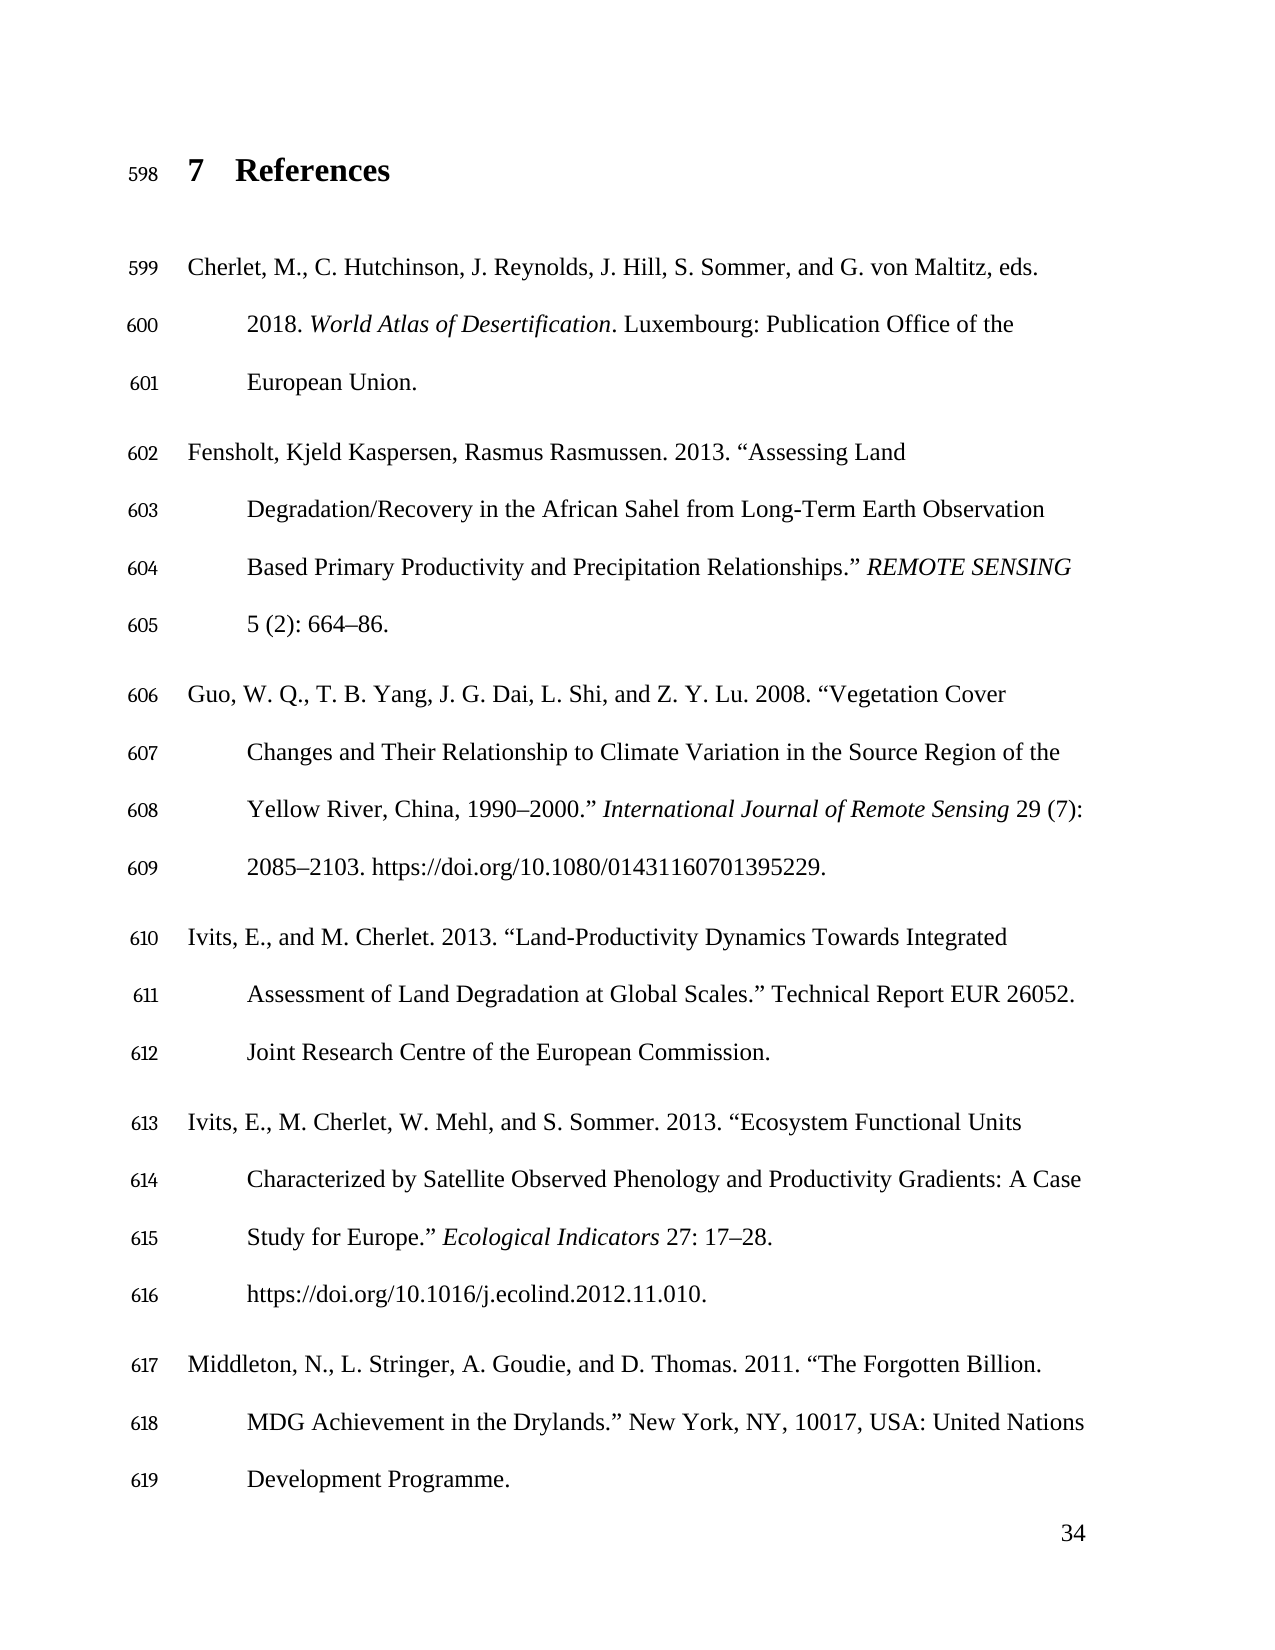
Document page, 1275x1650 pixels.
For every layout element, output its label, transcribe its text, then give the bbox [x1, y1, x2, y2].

text Guo, W. Q., T. B. Yang, J. G. Dai, L. Shi, and Z. Y. Lu. 2008. “Vegetation Cover Changes and Their Relationship to Climate Variation in the Source Region of the Yellow River, China, 1990–2000.” International Journal of Remote Sensing 29 (7): 2085–2103. https://doi.org/10.1080/01431160701395229. [187, 679, 1087, 880]
text Ivits, E., M. Cherlet, W. Mehl, and S. Sommer. 2013. “Ecosystem Functional Units Characterized by Satellite Observed Phenology and Productivity Gradients: A Case Study for Europe.” Ecological Indicators 27: 17–28. https://doi.org/10.1016/j.ecolind.2012.11.010. [187, 1107, 1087, 1308]
subtitle References [187, 150, 1087, 188]
text Cherlet, M., C. Hutchinson, J. Reynolds, J. Hill, S. Sommer, and G. von Maltitz, eds. 2018. World Atlas of Desertification. Luxembourg: Publication Office of the European Union. [187, 252, 1087, 395]
text Middleton, N., L. Stringer, A. Goudie, and D. Thomas. 2011. “The Forgotten Billion. MDG Achievement in the Drylands.” New York, NY, 10017, USA: United Nations Development Programme. [187, 1349, 1087, 1493]
text Fensholt, Kjeld Kaspersen, Rasmus Rasmussen. 2013. “Assessing Land Degradation/Recovery in the African Sahel from Long-Term Earth Observation Based Primary Productivity and Precipitation Relationships.” REMOTE SENSING 5 (2): 664–86. [187, 437, 1087, 638]
text Ivits, E., and M. Cherlet. 2013. “Land-Productivity Dynamics Towards Integrated Assessment of Land Degradation at Global Scales.” Technical Report EUR 26052. Joint Research Centre of the European Commission. [187, 922, 1087, 1065]
